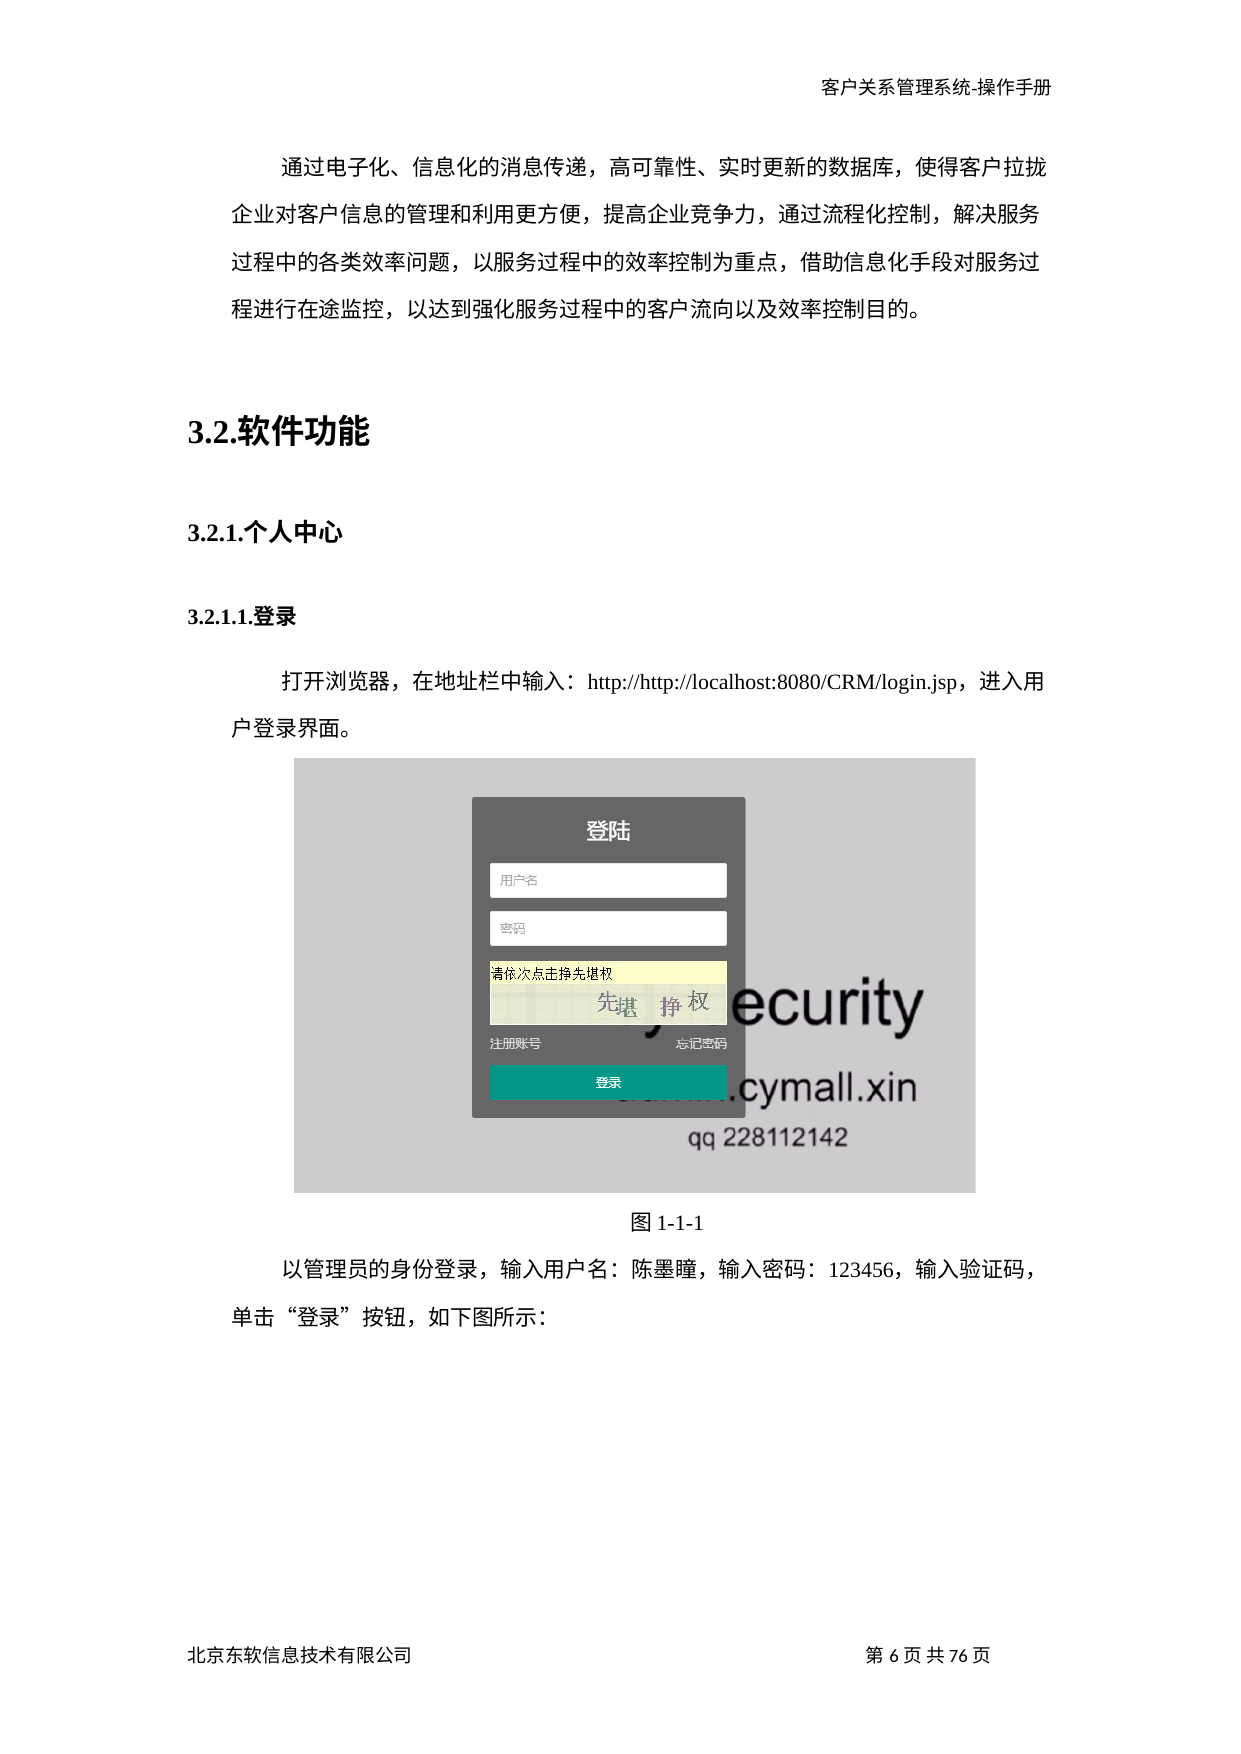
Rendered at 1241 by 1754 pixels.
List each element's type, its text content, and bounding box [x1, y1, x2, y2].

picture [294, 758, 976, 1193]
subtitle 3.2.1.1.登录 [187, 599, 1053, 631]
subtitle 3.2.软件功能 [187, 405, 1053, 453]
text 图1-1-1 [231, 1205, 1053, 1237]
subtitle 3.2.1.个人中心 [187, 513, 1053, 549]
text 通过电子化、信息化的消息传递，高可靠性、实时更新的数据库，使得客户拉拢企业对客户信息的管理和利用更方便，提高企业竞争力，通过流程化控制，解决服务过程中的各类效率问题，以服务过程中的效率控制为重点，借助信息化手段对服务过程进行在途监控，以达到强化服务过程中的客户流向以及效率控制目的。 [231, 150, 1053, 324]
text 打开浏览器，在地址栏中输入：http://http://localhost:8080/CRM/login.jsp，进入用户登录界面。 [231, 664, 1053, 743]
text 以管理员的身份登录，输入用户名：陈墨瞳，输入密码：123456，输入验证码，单击“登录”按钮，如下图所示： [231, 1252, 1053, 1332]
